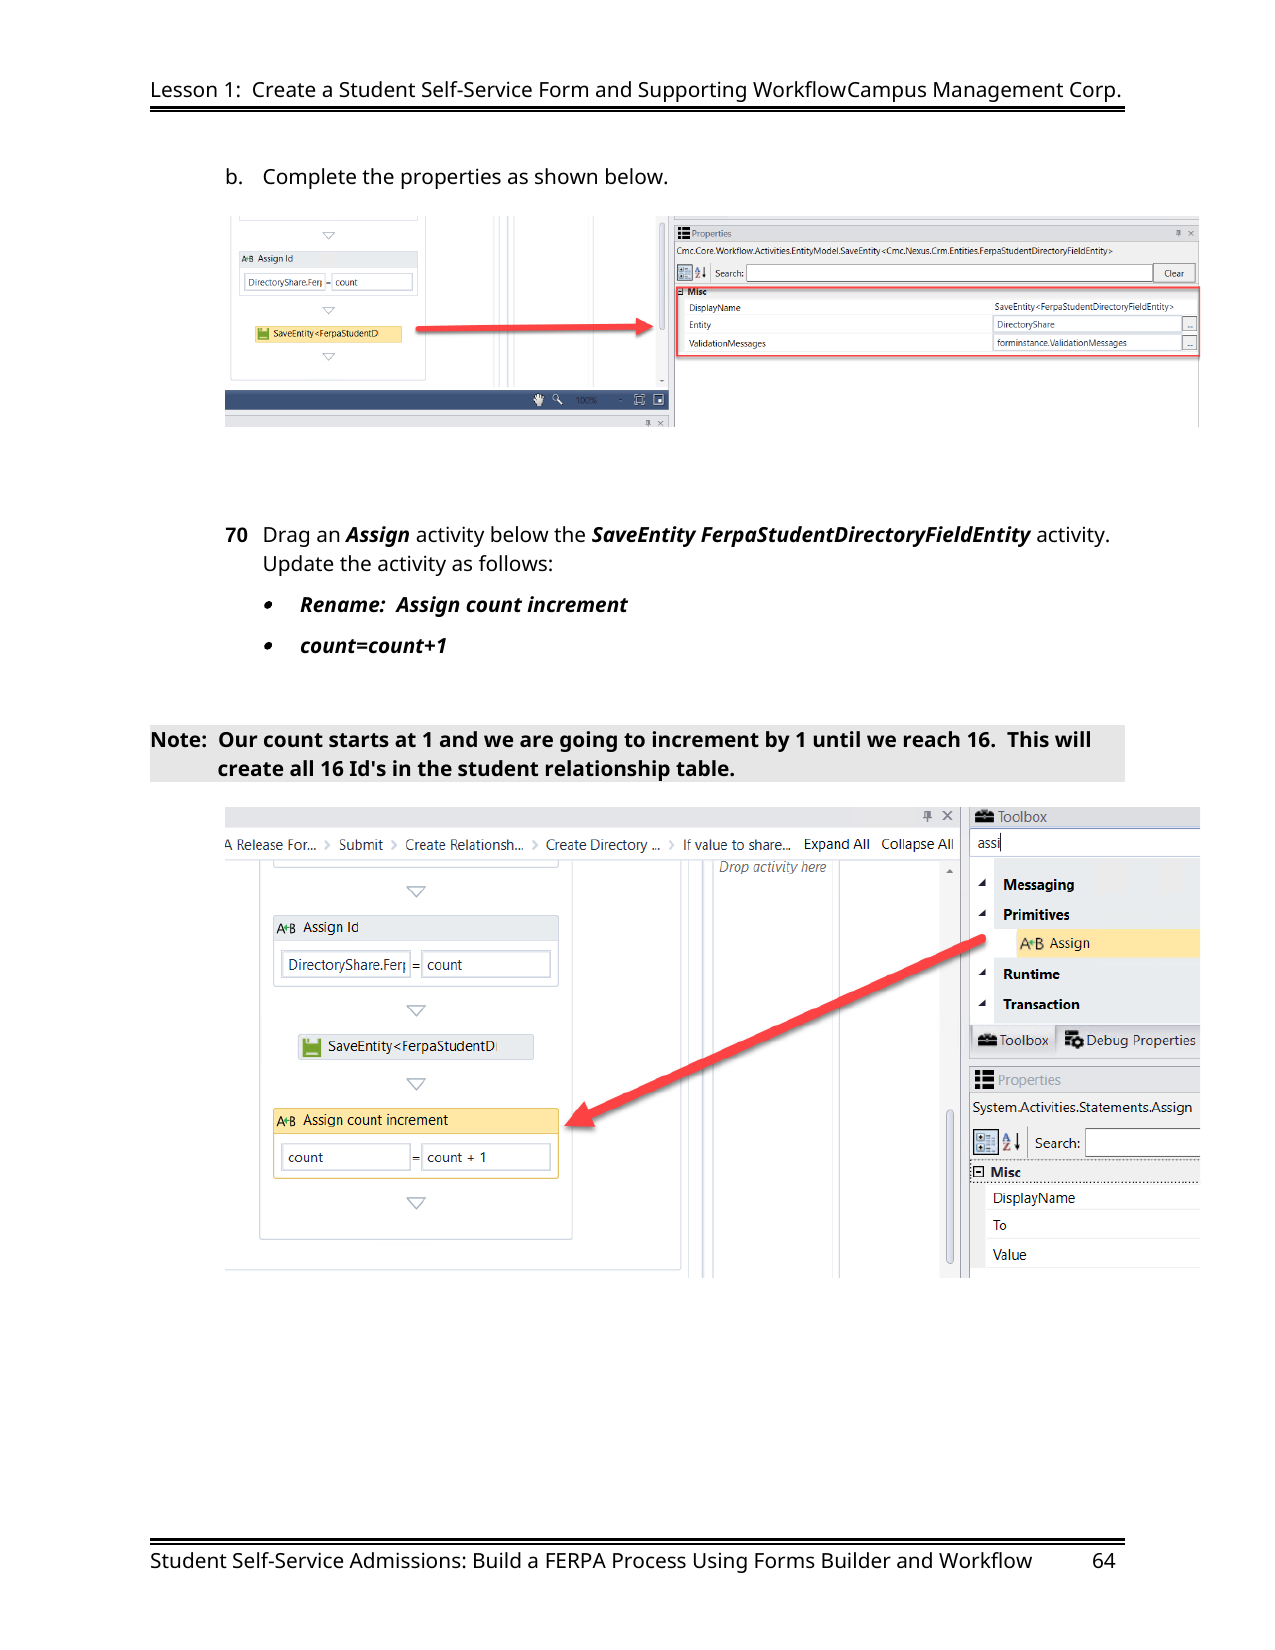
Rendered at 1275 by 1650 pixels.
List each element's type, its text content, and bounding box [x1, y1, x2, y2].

text Rename: Assign count increment [262, 590, 1125, 618]
text Complete the properties as shown below. [225, 162, 1125, 191]
picture [225, 216, 1200, 427]
text Note: Our count starts at 1 and we are going to increment by 1 until we reach 16. This will create all 16 Id's in the student relationship table. [150, 725, 1125, 782]
picture [225, 807, 1200, 1278]
text count=count+1 [262, 631, 1125, 659]
text Drag an Assign activity below the SaveEntity FerpaStudentDirectoryFieldEntity activity. Update the activity as follows: [225, 521, 1125, 577]
